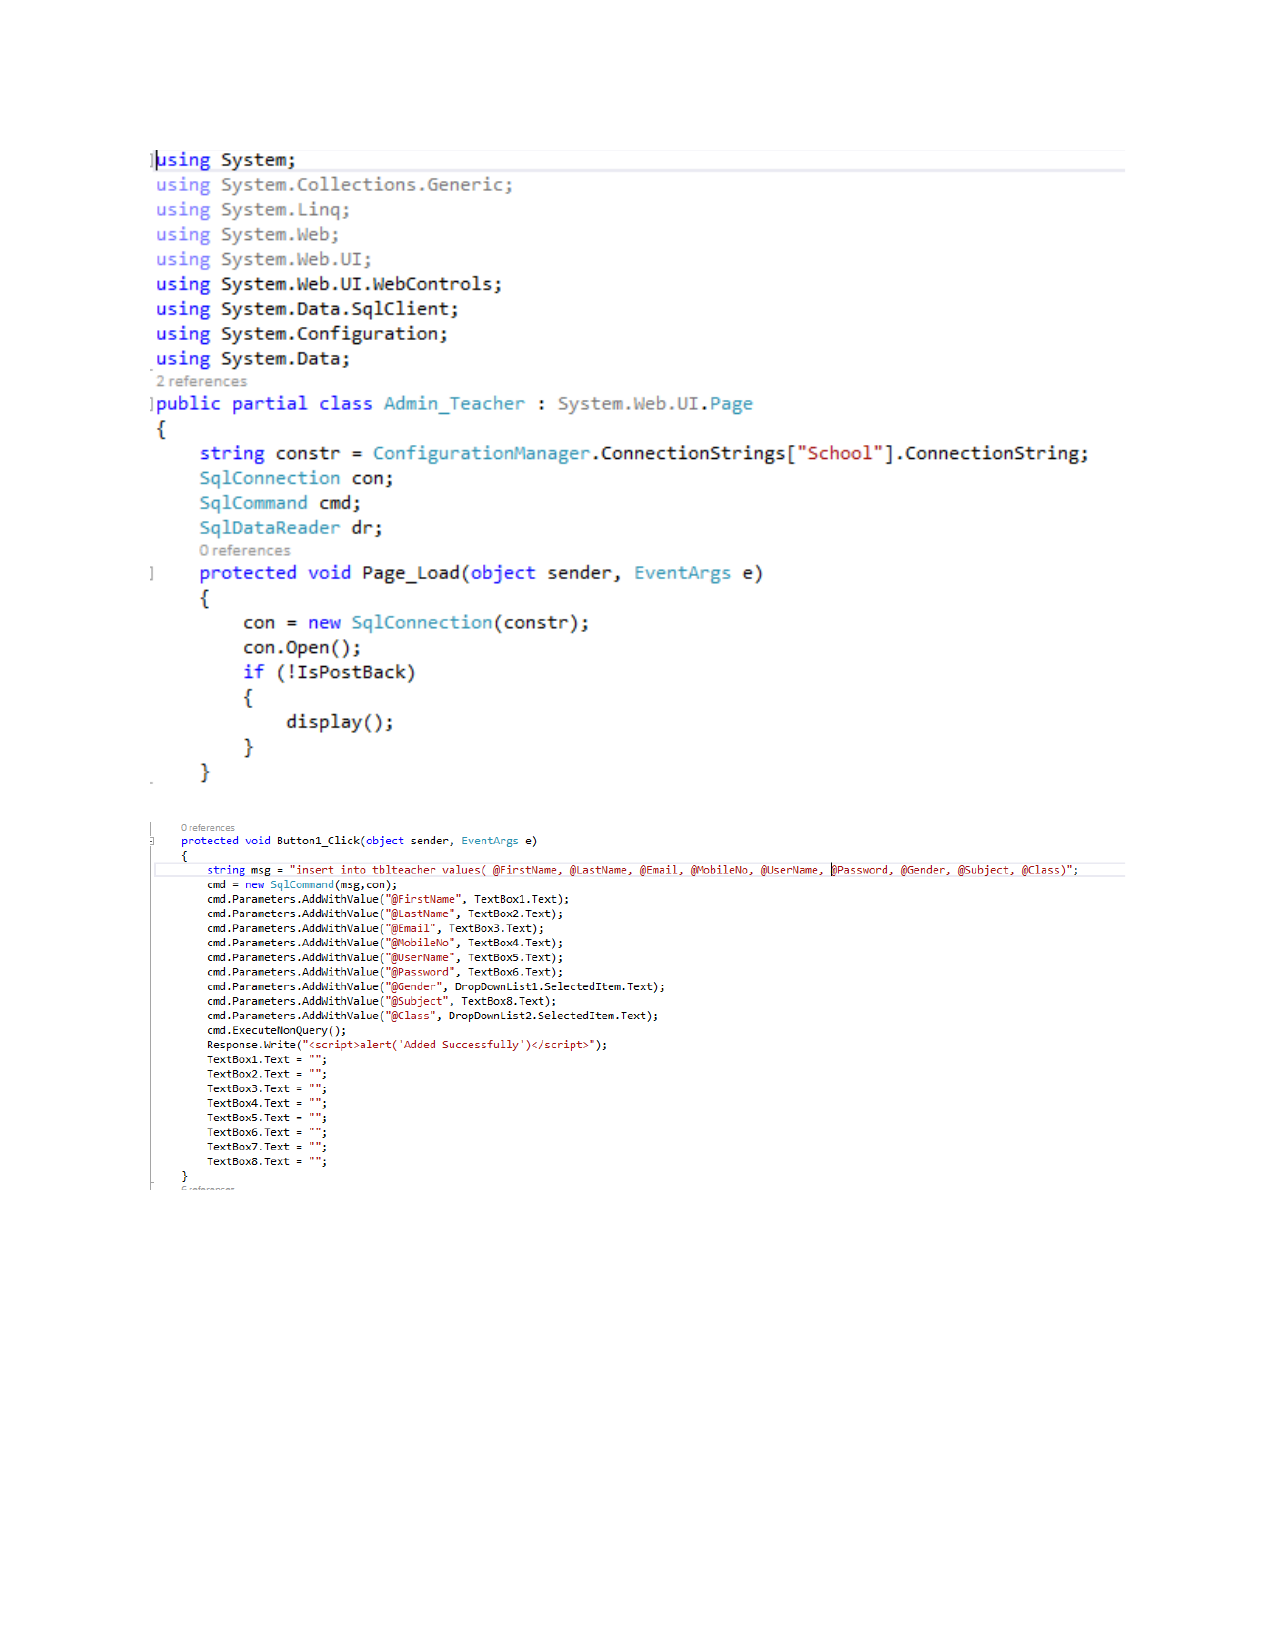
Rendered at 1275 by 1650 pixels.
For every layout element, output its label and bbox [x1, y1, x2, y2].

picture [150, 822, 1125, 1190]
picture [150, 150, 1125, 798]
